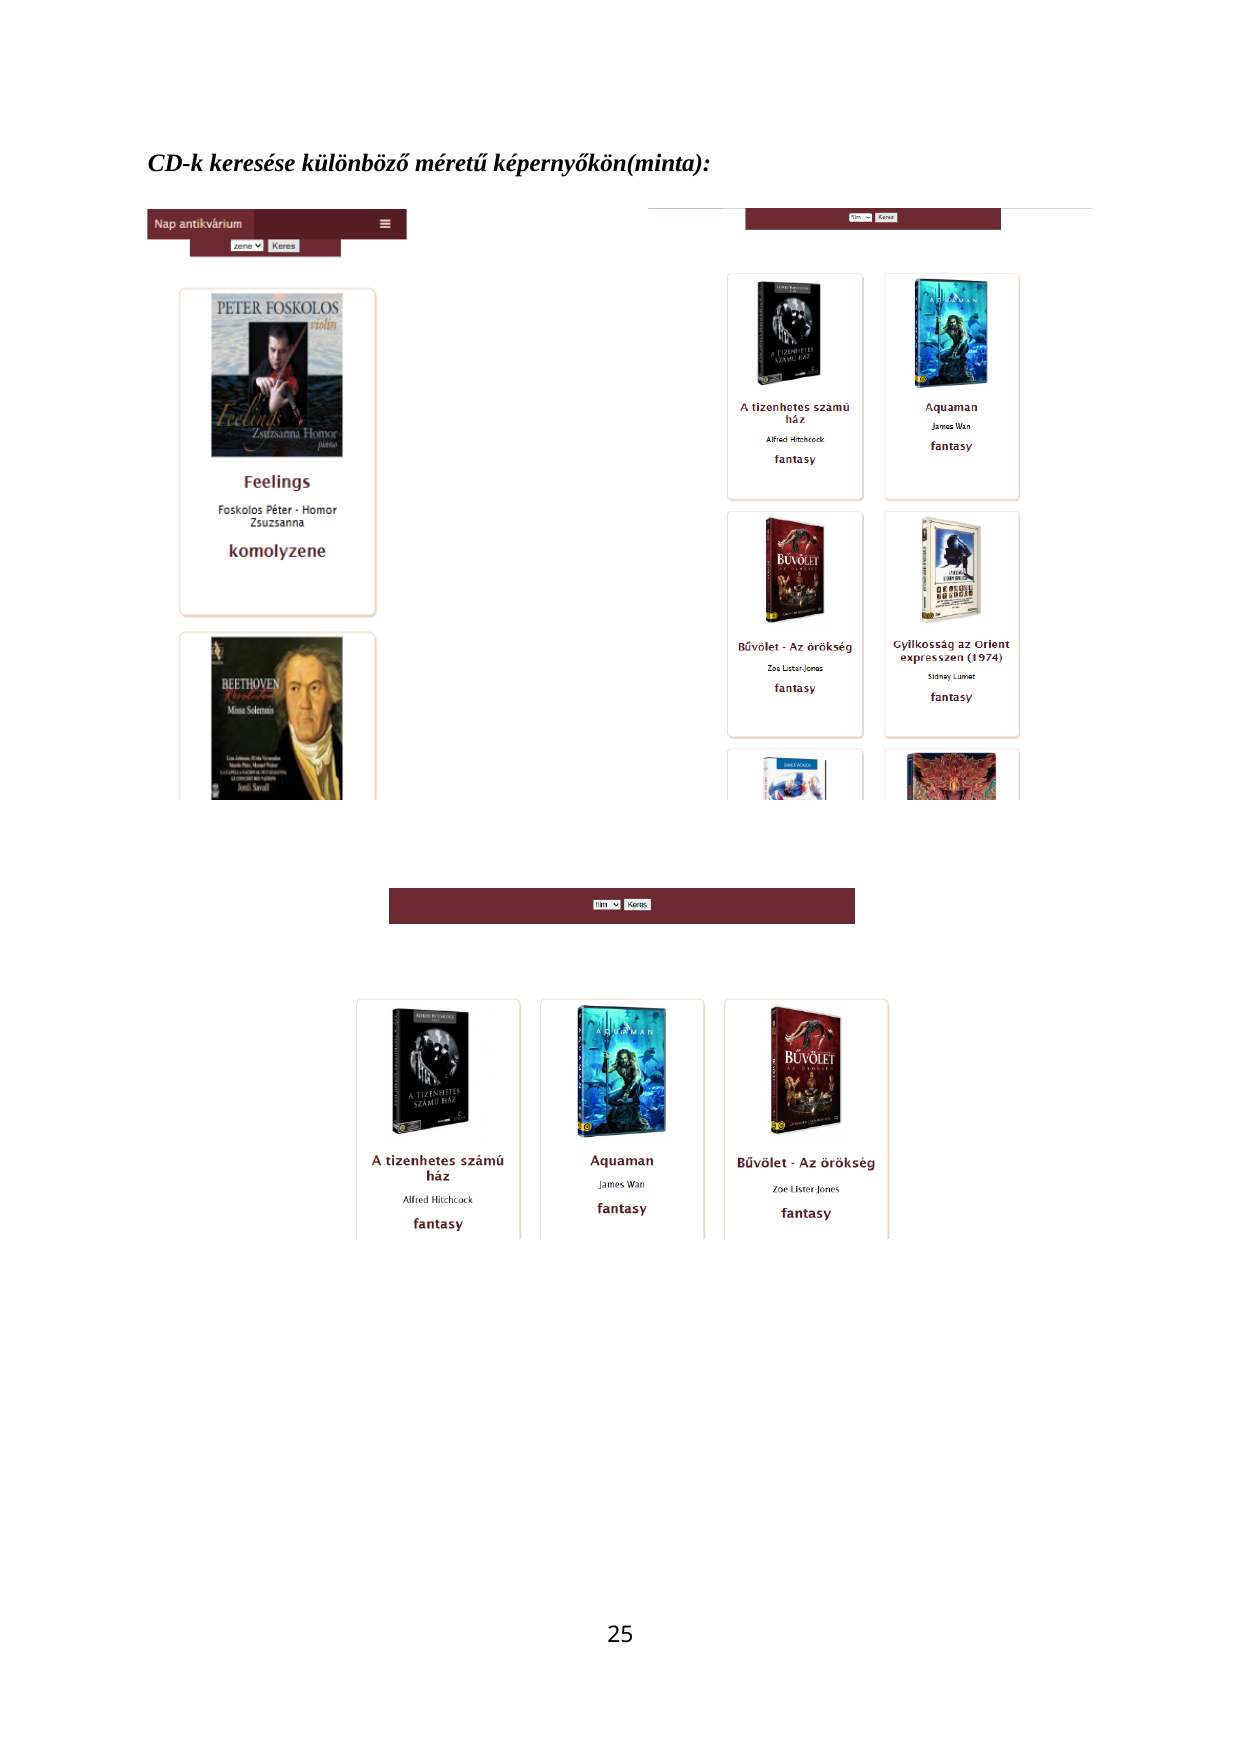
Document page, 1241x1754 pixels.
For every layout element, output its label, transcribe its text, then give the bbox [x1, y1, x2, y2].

picture [648, 208, 1093, 800]
text CD-k keresése különböző méretű képernyőkön(minta): [148, 148, 1093, 176]
picture [147, 209, 407, 800]
picture [206, 888, 1034, 1239]
